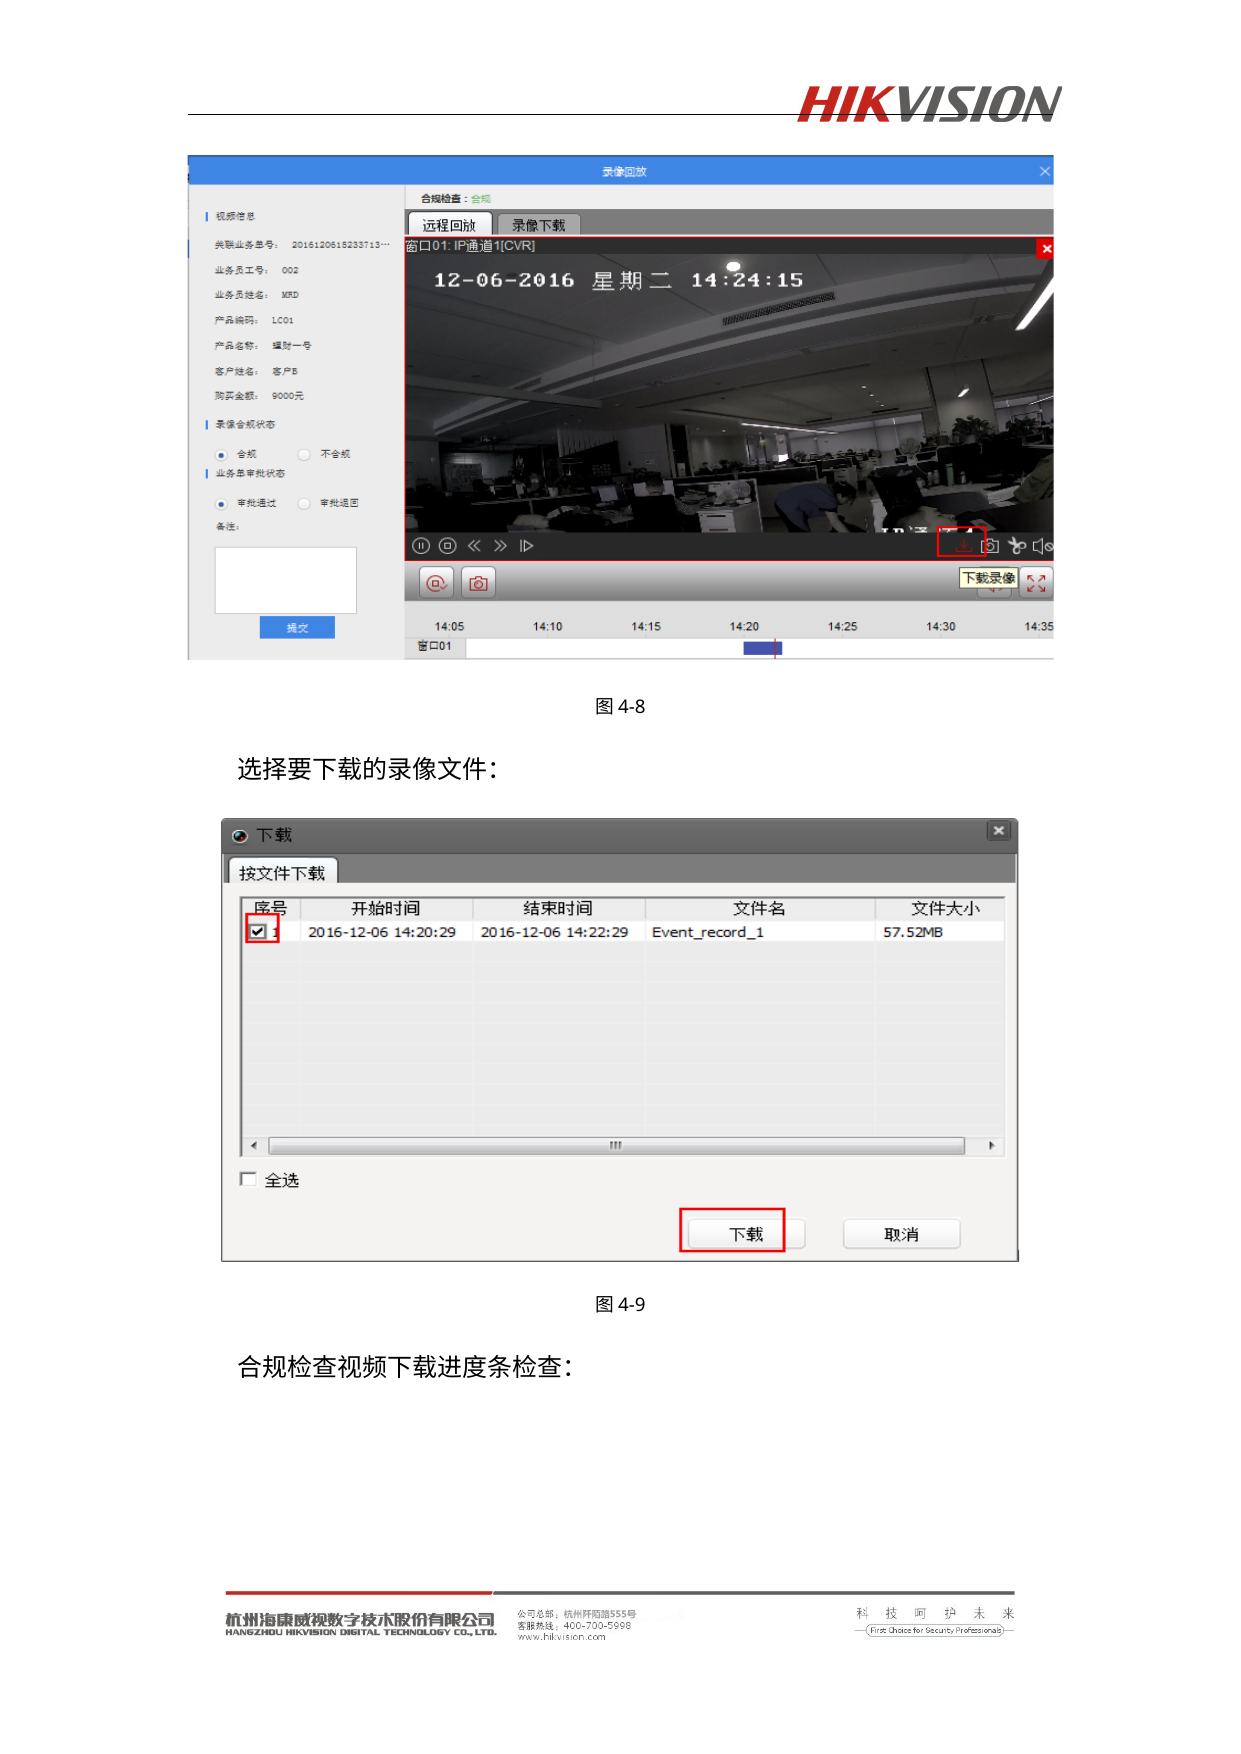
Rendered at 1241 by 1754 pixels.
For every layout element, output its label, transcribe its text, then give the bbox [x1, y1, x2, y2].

text 图 4-8 [187, 689, 1053, 722]
picture [187, 155, 1054, 660]
text 选择要下载的录像文件： [187, 735, 1053, 800]
text 图 4-9 [187, 1287, 1053, 1319]
picture [221, 818, 1020, 1262]
picture [225, 1591, 1015, 1640]
picture [797, 86, 1063, 122]
text 合规检查视频下载进度条检查： [187, 1333, 1053, 1398]
